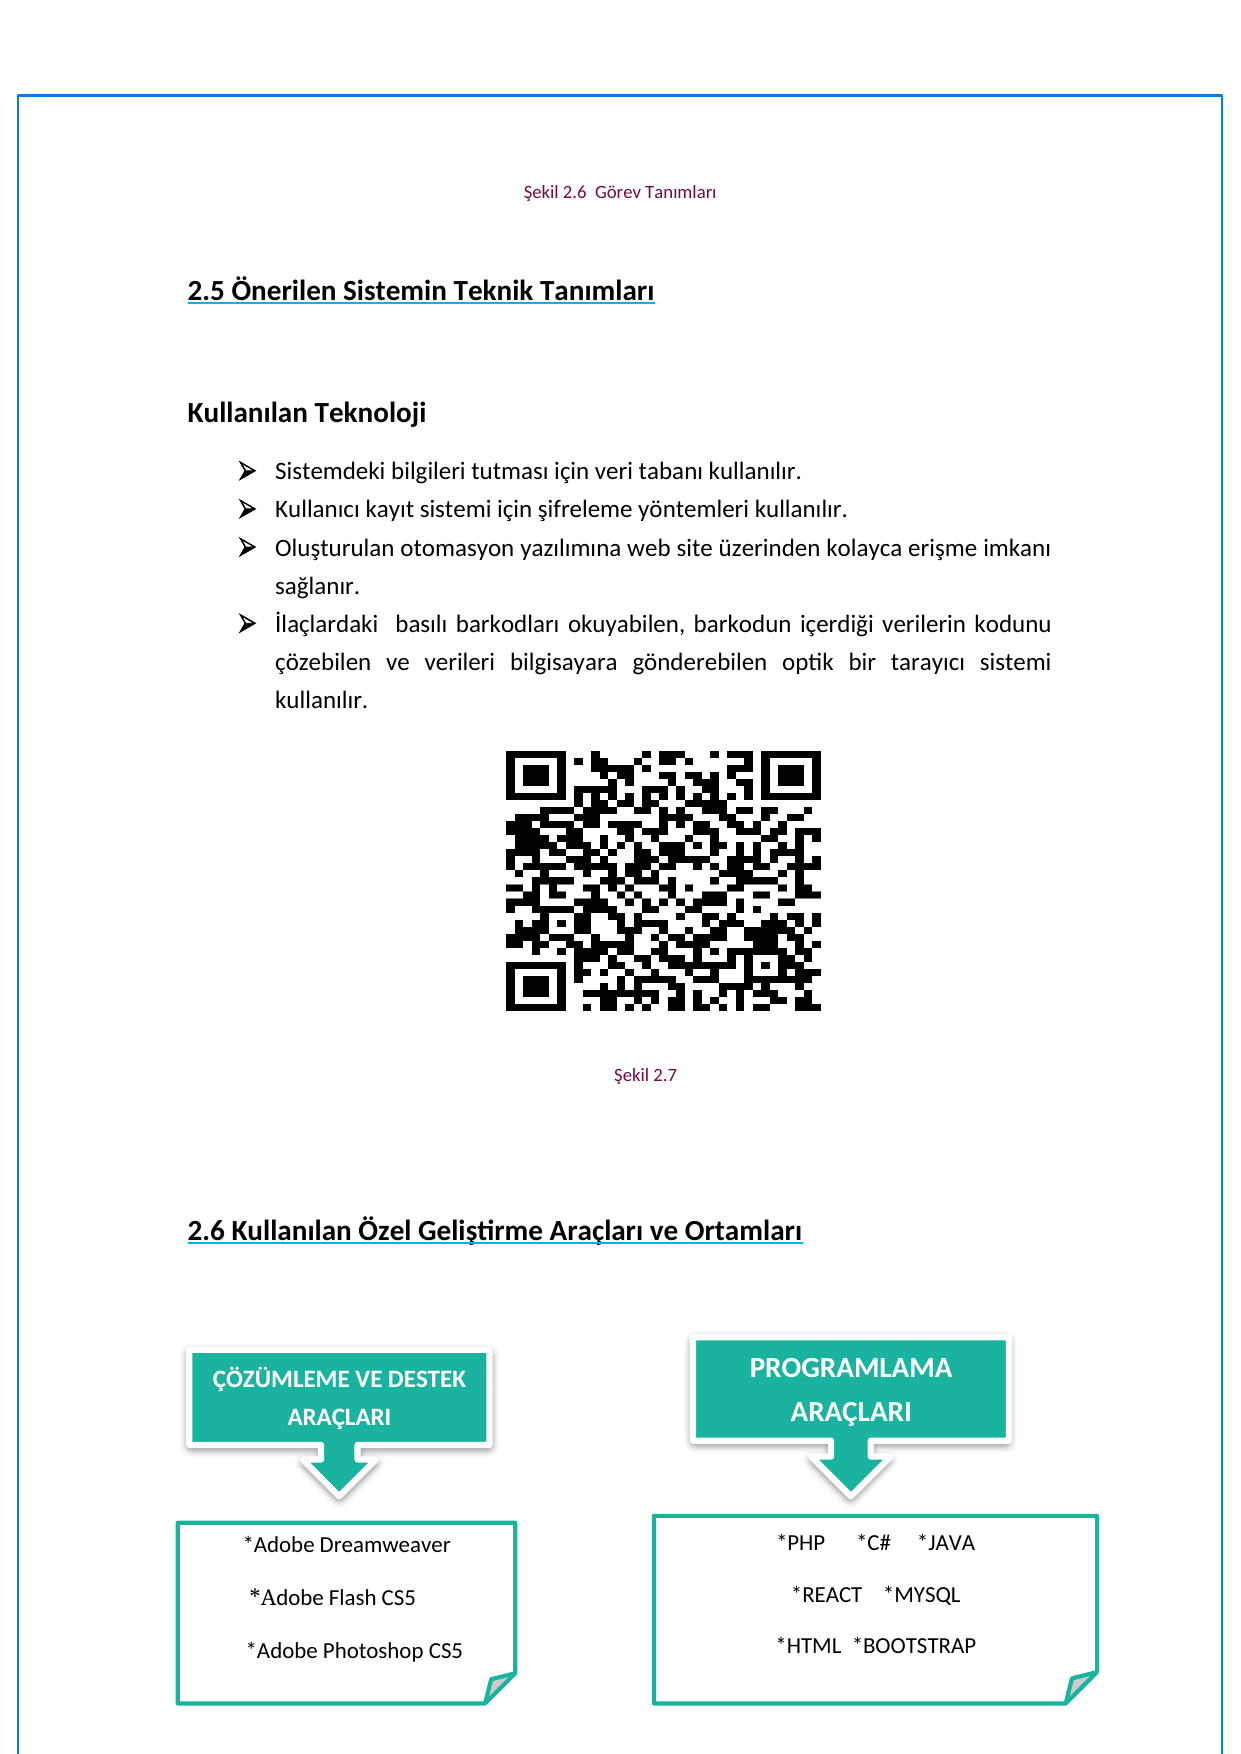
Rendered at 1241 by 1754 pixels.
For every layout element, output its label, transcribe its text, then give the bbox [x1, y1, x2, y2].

list Oluşturulan otomasyon yazılımına web site üzerinden kolayca erişme imkanı sağlanır. [237, 532, 1053, 600]
text Şekil 2.7 [187, 1063, 1053, 1086]
text 2.6 Kullanılan Özel Geliştirme Araçları ve Ortamları [187, 1212, 1053, 1247]
list İlaçlardaki basılı barkodları okuyabilen, barkodun içerdiği verilerin kodunu çözebilen ve verileri bilgisayara gönderebilen optik bir tarayıcı sistemi kullanılır. [237, 608, 1053, 715]
picture [473, 722, 855, 1039]
text 2.5 Önerilen Sistemin Teknik Tanımları [187, 272, 1053, 308]
list Kullanıcı kayıt sistemi için şifreleme yöntemleri kullanılır. [237, 493, 1053, 524]
text Kullanılan Teknoloji [187, 394, 1053, 430]
text Şekil 2.6 Görev Tanımları [187, 180, 1053, 203]
list Sistemdeki bilgileri tutması için veri tabanı kullanılır. [237, 455, 1053, 486]
